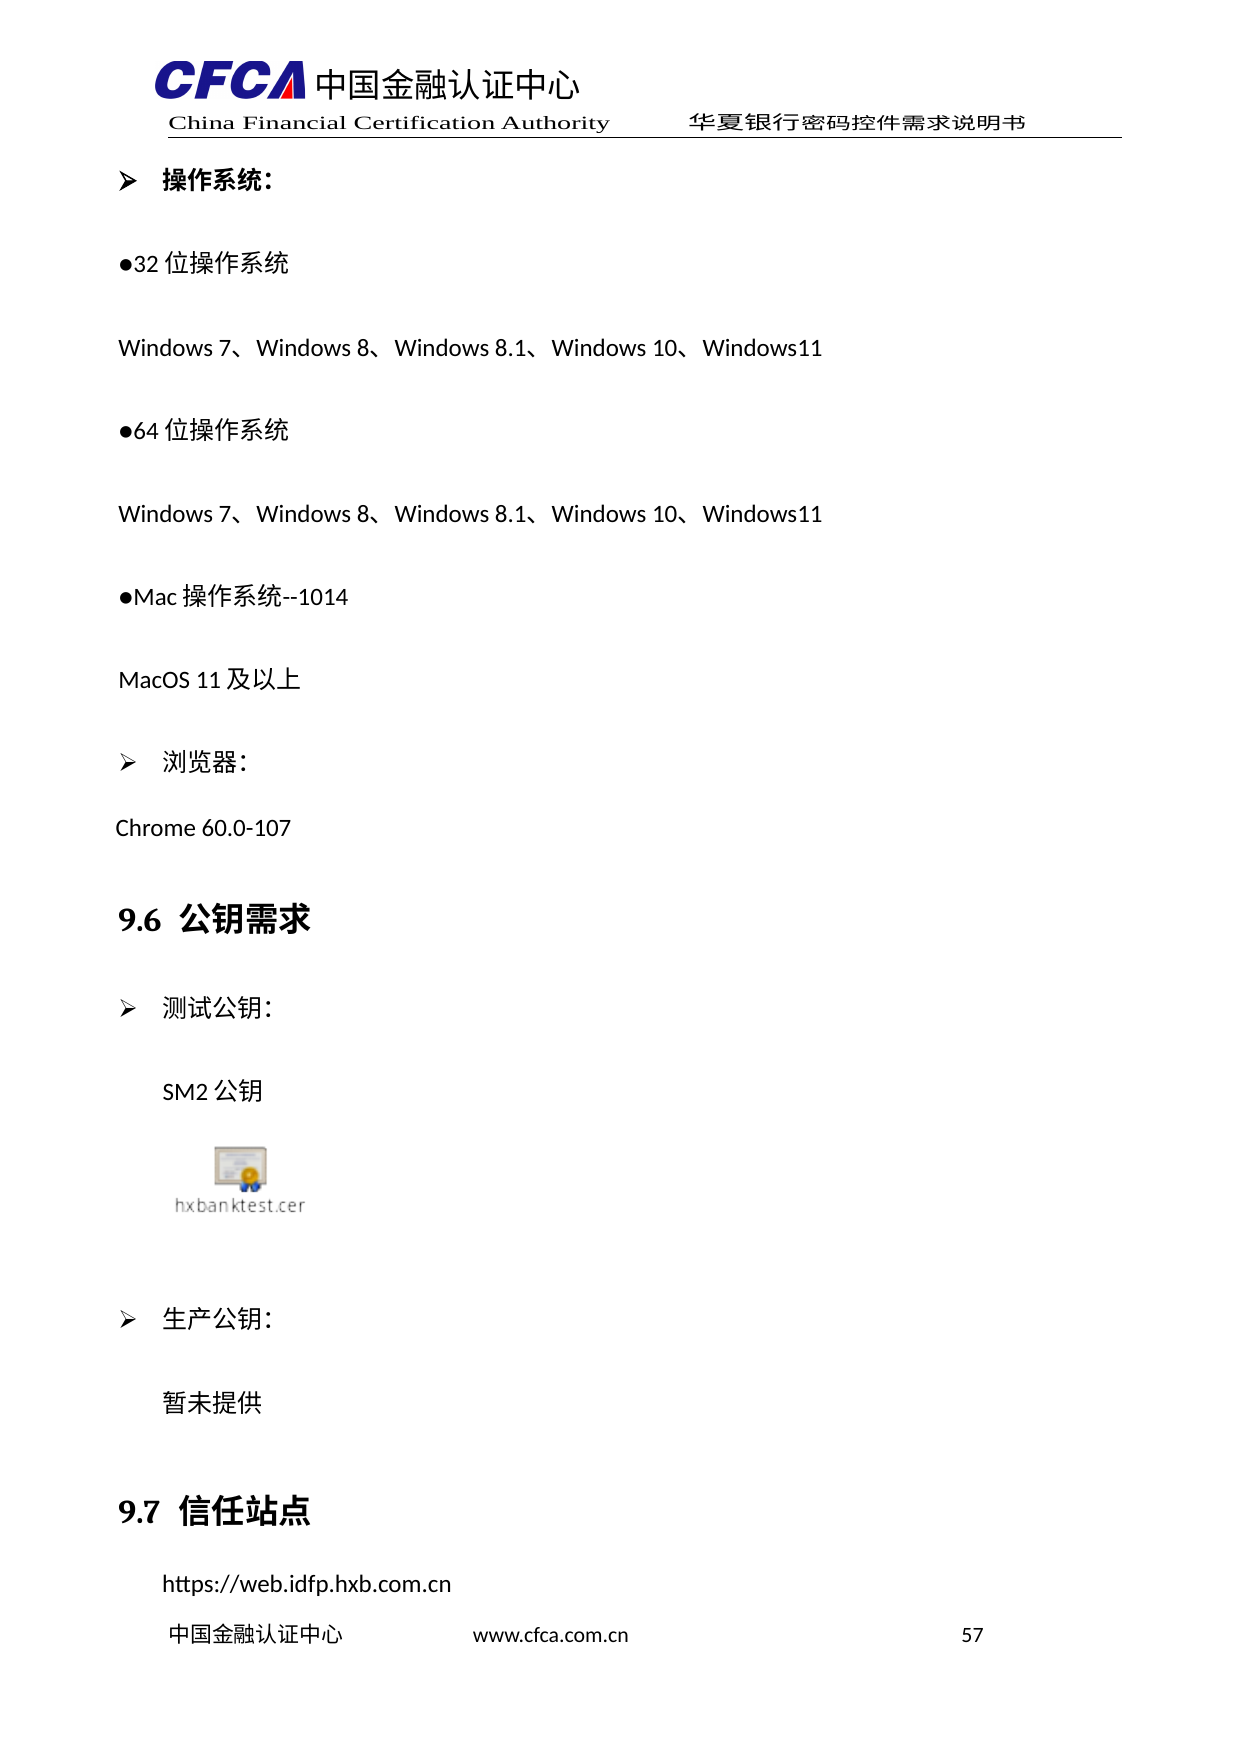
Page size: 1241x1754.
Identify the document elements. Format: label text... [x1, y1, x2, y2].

text https://web.idfp.hxb.com.cn [118, 1567, 1122, 1599]
list 暂未提供 [162, 1369, 1122, 1434]
list Chrome 60.0-107 [104, 811, 1122, 844]
list 生产公钥： [118, 1286, 1122, 1351]
text Windows 7、Windows 8、Windows 8.1、Windows 10、Windows11 [118, 313, 1122, 378]
list 浏览器： [118, 728, 1122, 793]
picture [155, 61, 306, 99]
subtitle 公钥需求 [118, 884, 1122, 949]
text ●64 位操作系统 [118, 396, 1122, 461]
text Windows 7、Windows 8、Windows 8.1、Windows 10、Windows11 [118, 479, 1122, 544]
subtitle 信任站点 [118, 1477, 1122, 1542]
list 操作系统： [118, 146, 1122, 211]
list 测试公钥： [118, 974, 1122, 1039]
text MacOS 11及以上 [118, 645, 1122, 710]
text ●Mac操作系统--1014 [118, 562, 1122, 627]
list SM2公钥 [162, 1057, 1122, 1122]
text ●32 位操作系统 [118, 229, 1122, 294]
